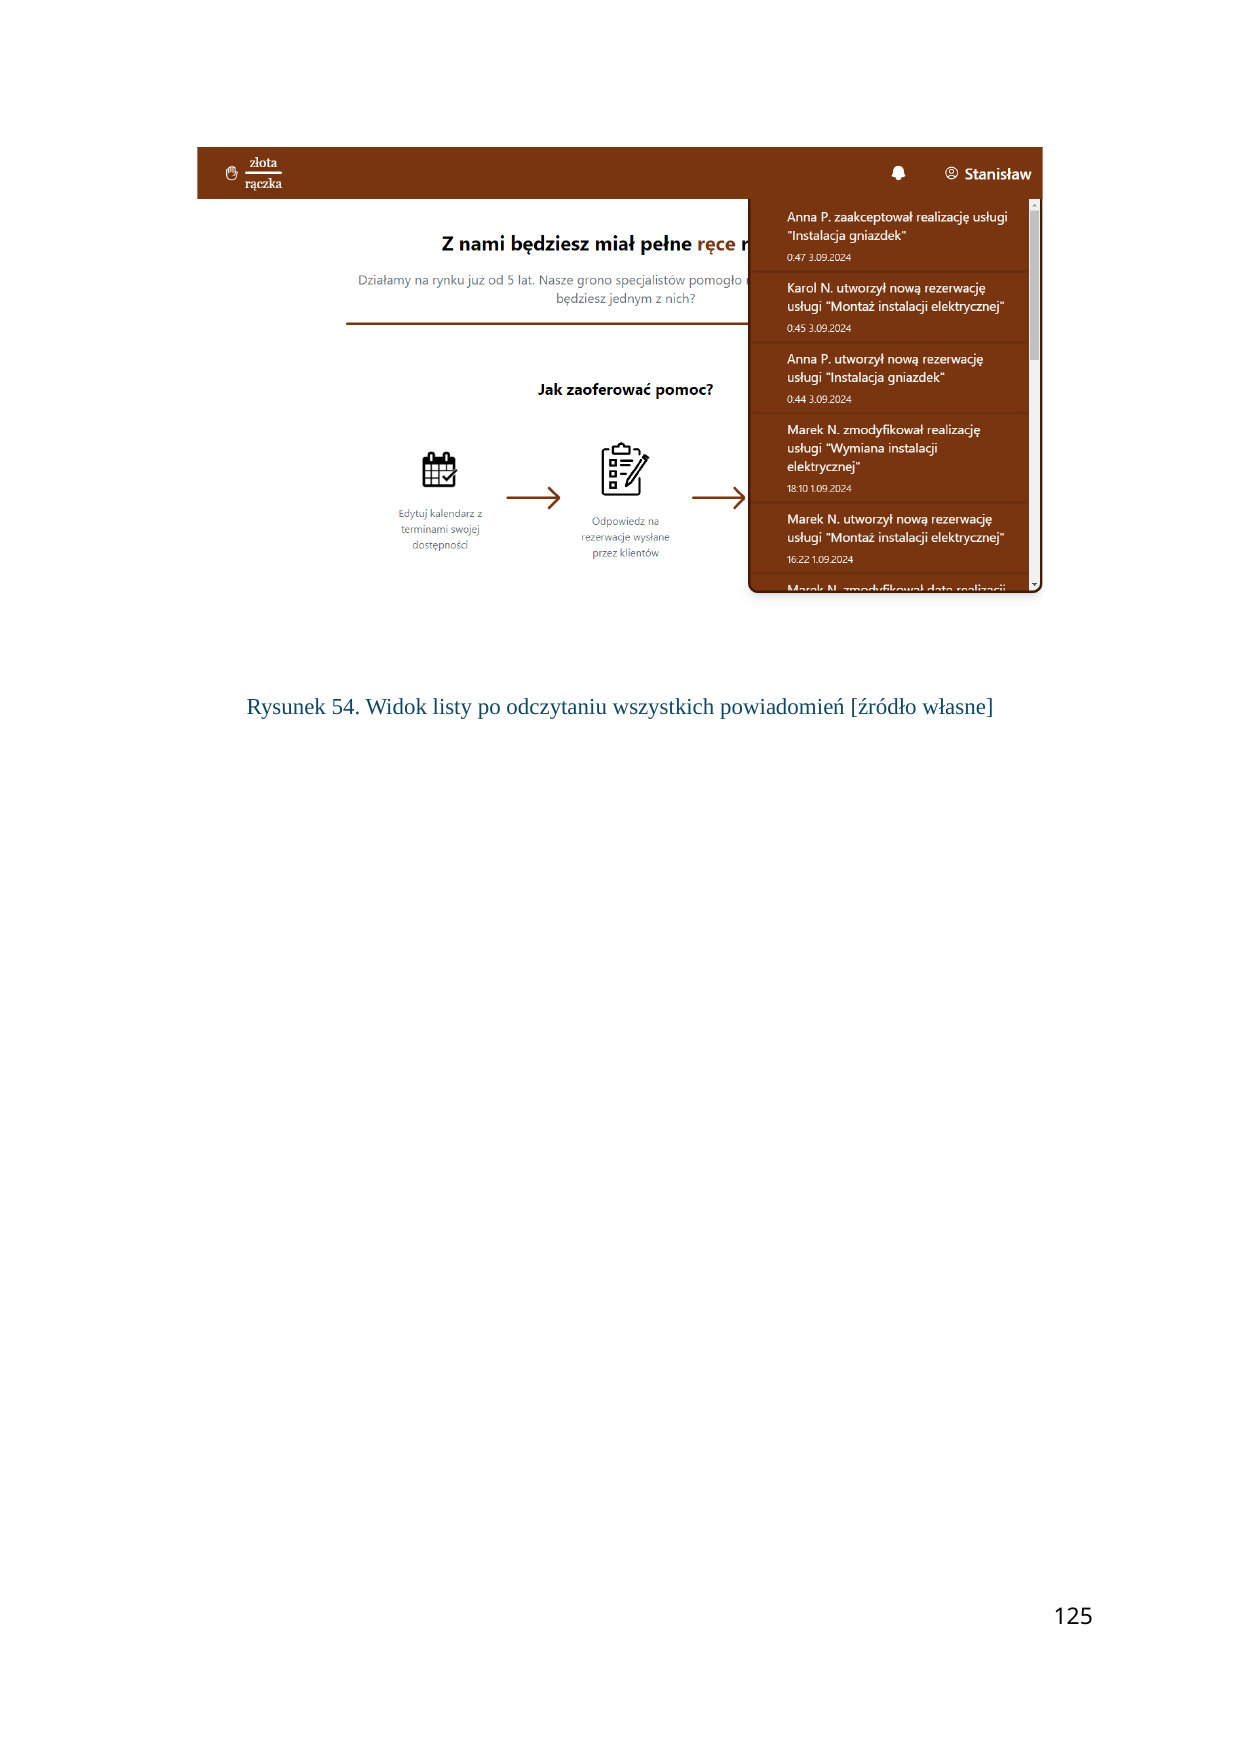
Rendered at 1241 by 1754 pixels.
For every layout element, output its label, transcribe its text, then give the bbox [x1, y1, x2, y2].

text Rysunek 54. Widok listy po odczytaniu wszystkich powiadomień [źródło własne] [148, 693, 1093, 719]
picture [197, 147, 1043, 667]
